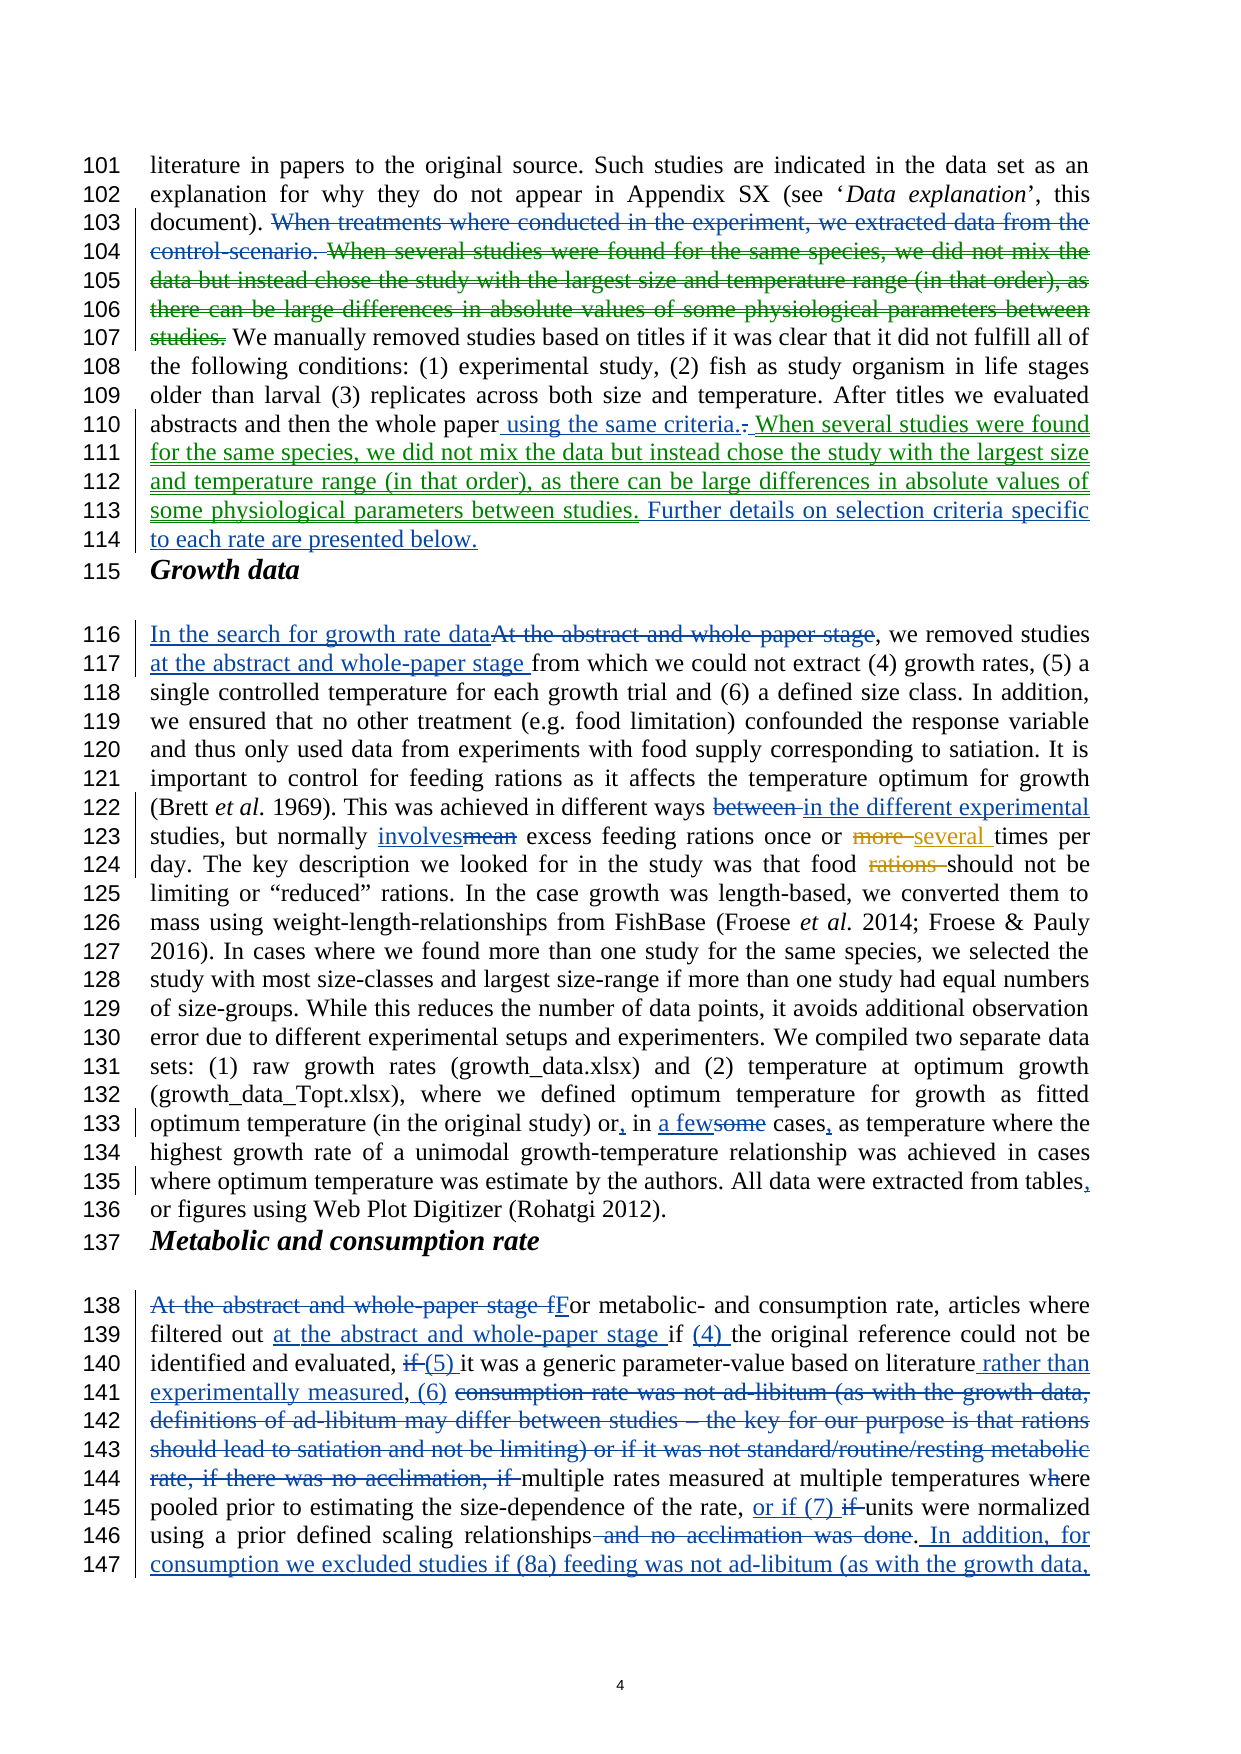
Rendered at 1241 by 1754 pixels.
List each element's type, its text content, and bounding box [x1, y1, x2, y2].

text , we removed studies from which we could not extract (4) growth rates, (5) a single controlled temperature for each growth trial and (6) a defined size class. In addition, we ensured that no other treatment (e.g. food limitation) confounded the response variable and thus only used data from experiments with food supply corresponding to satiation. It is important to control for feeding rations as it affects the temperature optimum for growth (Brett et al. 1969). This was achieved in different ways studies, but normally excess feeding rations once or times per day. The key description we looked for in the study was that food should not be limiting or “reduced” rations. In the case growth was length-based, we converted them to mass using weight-length-relationships from FishBase (Froese et al. 2014; Froese & Pauly 2016). In cases where we found more than one study for the same species, we selected the study with most size-classes and largest size-range if more than one study had equal numbers of size-groups. While this reduces the number of data points, it avoids additional observation error due to different experimental setups and experimenters. We compiled two separate data sets: (1) raw growth rates (growth_data.xlsx) and (2) temperature at optimum growth (growth_data_Topt.xlsx), where we defined optimum temperature for growth as fitted optimum temperature (in the original study) or in cases as temperature where the highest growth rate of a unimodal growth-temperature relationship was achieved in cases where optimum temperature was estimate by the authors. All data were extracted from tables or figures using Web Plot Digitizer (Rohatgi 2012). [150, 619, 1090, 1223]
subtitle Growth data [150, 552, 1090, 586]
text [150, 150, 1090, 252]
subtitle Metabolic and consumption rate [150, 1223, 1090, 1257]
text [150, 1451, 1090, 1574]
